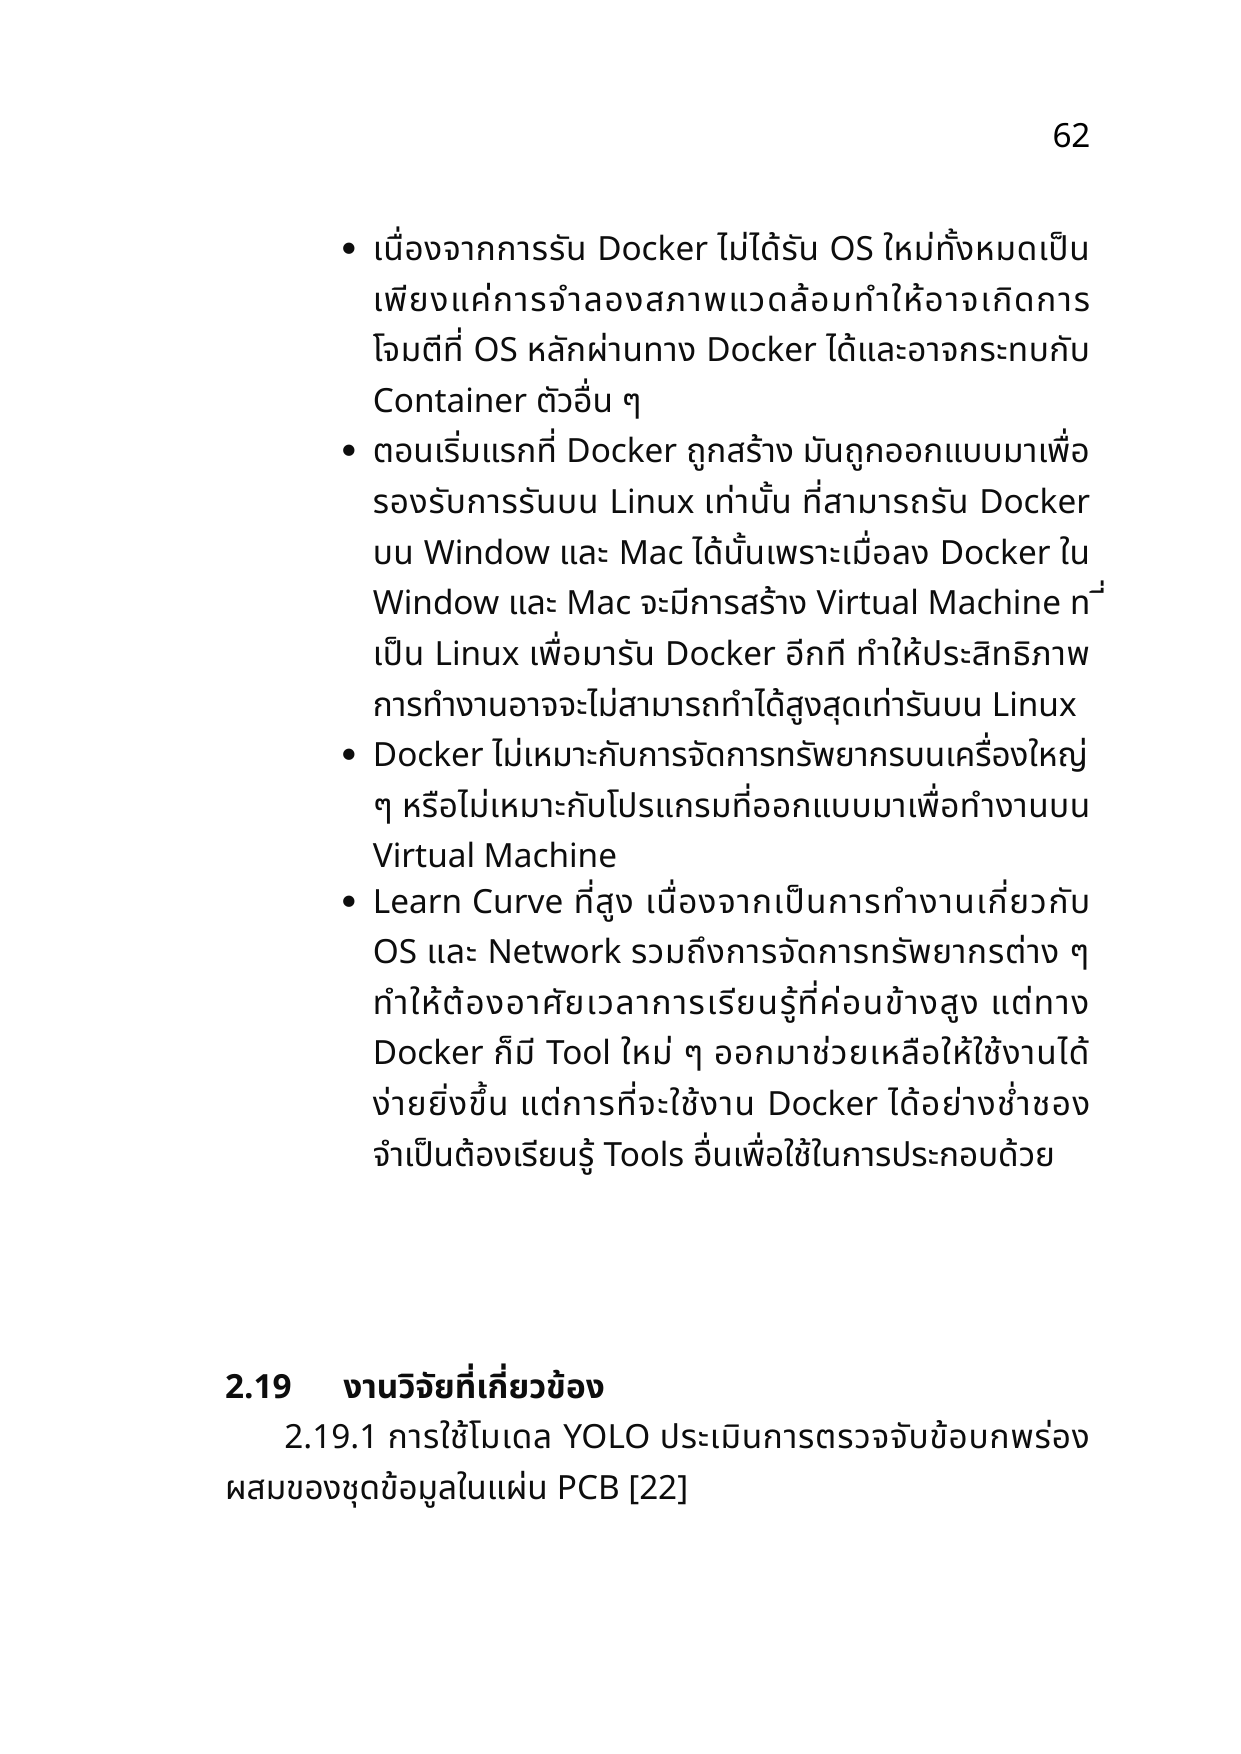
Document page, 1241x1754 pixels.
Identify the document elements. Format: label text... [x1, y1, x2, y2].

text 2.19 งานวิจัยที่เกี่ยวข้อง [225, 1363, 1090, 1413]
text 2.19.1 การใช้โมเดล YOLO ประเมินการตรวจจับข้อบกพร่องผสมของชุดข้อมูลในแผ่น PCB [22] [225, 1413, 1090, 1514]
list Learn Curve ที่สูง เนื่องจากเป็นการทำงานเกี่ยวกับ OS และ Network รวมถึงการจัดการทรัพยากรต่าง ๆ ทำให้ต้องอาศัยเวลาการเรียนรู้ที่ค่อนข้างสูง แต่ทาง Docker ก็มี Tool ใหม่ ๆ ออกมาช่วยเหลือให้ใช้งานได้ง่ายยิ่งขึ้น แต่การที่จะใช้งาน Docker ได้อย่างช่ำชองจำเป็นต้องเรียนรู้ Tools อื่นเพื่อใช้ในการประกอบด้วย [343, 877, 1090, 1181]
list เนื่องจากการรัน Docker ไม่ได้รัน OS ใหม่ทั้งหมดเป็นเพียงแค่การจำลองสภาพแวดล้อมทำให้อาจเกิดการโจมตีที่ OS หลักผ่านทาง Docker ได้และอาจกระทบกับ Container ตัวอื่น ๆ [343, 225, 1090, 427]
list Docker ไม่เหมาะกับการจัดการทรัพยากรบนเครื่องใหญ่ ๆ หรือไม่เหมาะกับโปรแกรมที่ออกแบบมาเพื่อทำงานบน Virtual Machine [343, 731, 1090, 877]
list ตอนเริ่มแรกที่ Docker ถูกสร้าง มันถูกออกแบบมาเพื่อรองรับการรันบน Linux เท่านั้น ที่สามารถรัน Docker บน Window และ Mac ได้นั้นเพราะเมื่อลง Docker ใน Window และ Mac จะมีการสร้าง Virtual Machine ที่เป็น Linux เพื่อมารัน Docker อีกที ทำให้ประสิทธิภาพการทำงานอาจจะไม่สามารถทำได้สูงสุดเท่ารันบน Linux [343, 427, 1090, 731]
